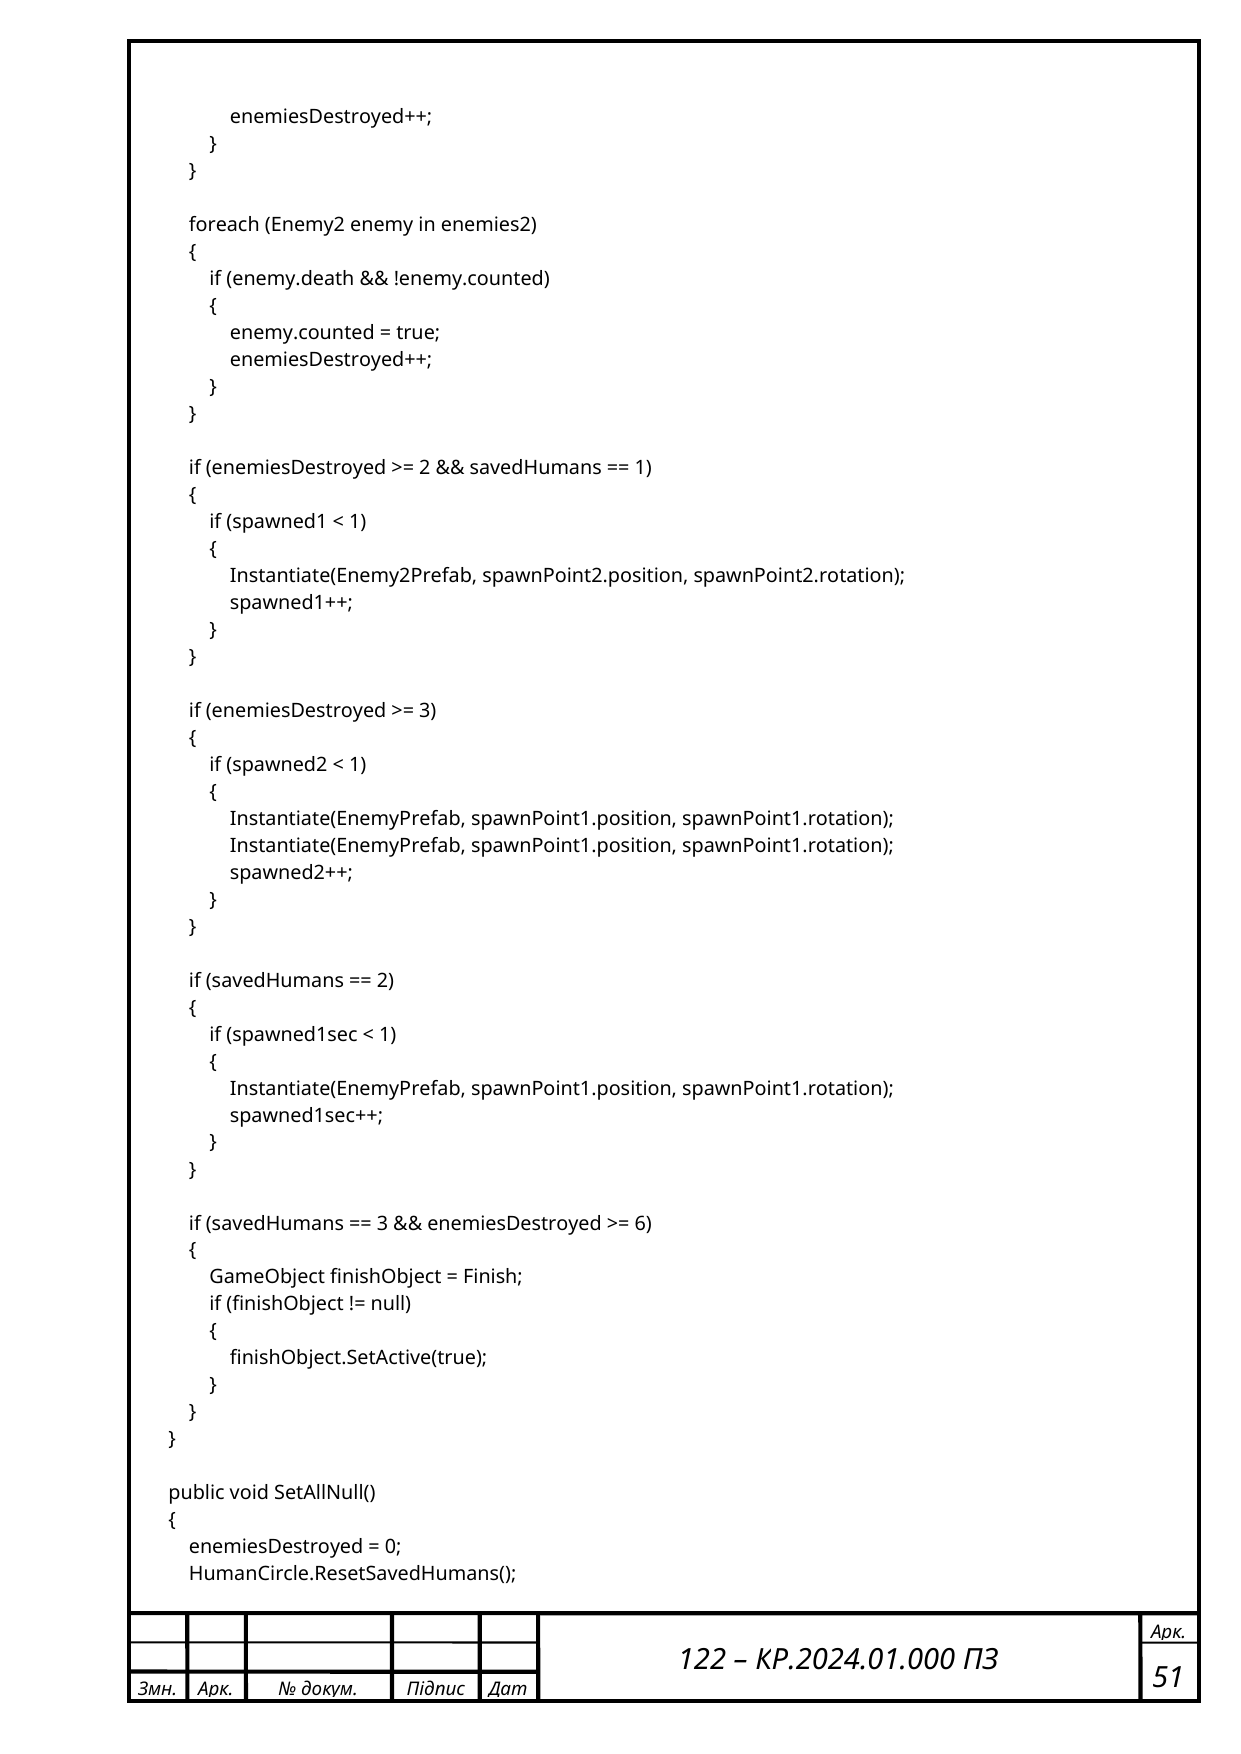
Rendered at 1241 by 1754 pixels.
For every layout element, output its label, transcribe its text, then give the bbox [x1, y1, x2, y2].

text spawned1++; [148, 588, 1152, 615]
text if (savedHumans == 3 && enemiesDestroyed >= 6) [148, 1209, 1152, 1236]
text if (enemy.death && !enemy.counted) [148, 264, 1152, 291]
text if (spawned2 < 1) [148, 750, 1152, 777]
text } [148, 885, 1152, 912]
text } [148, 912, 1152, 939]
text if (enemiesDestroyed >= 3) [148, 696, 1152, 723]
text if (enemiesDestroyed >= 2 && savedHumans == 1) [148, 453, 1152, 480]
text enemiesDestroyed++; [148, 103, 1152, 129]
text HumanCircle.ResetSavedHumans(); [148, 1559, 1152, 1586]
text { [148, 1236, 1152, 1263]
text finishObject.SetActive(true); [148, 1344, 1152, 1371]
text public void SetAllNull() [148, 1478, 1152, 1506]
text enemiesDestroyed++; [148, 345, 1152, 372]
text spawned2++; [148, 858, 1152, 885]
text } [148, 1128, 1152, 1155]
text Instantiate(EnemyPrefab, spawnPoint1.position, spawnPoint1.rotation); [148, 1074, 1152, 1101]
text foreach (Enemy2 enemy in enemies2) [148, 211, 1152, 237]
text } [148, 129, 1152, 157]
text } [148, 372, 1152, 399]
text } [148, 615, 1152, 642]
text } [148, 157, 1152, 183]
text } [148, 1424, 1152, 1452]
text } [148, 1371, 1152, 1398]
text } [148, 399, 1152, 426]
text { [148, 291, 1152, 318]
text { [148, 237, 1152, 264]
text { [148, 993, 1152, 1020]
text if (savedHumans == 2) [148, 966, 1152, 993]
text Instantiate(Enemy2Prefab, spawnPoint2.position, spawnPoint2.rotation); [148, 561, 1152, 588]
text { [148, 723, 1152, 750]
text if (finishObject != null) [148, 1290, 1152, 1317]
text GameObject finishObject = Finish; [148, 1263, 1152, 1290]
text Instantiate(EnemyPrefab, spawnPoint1.position, spawnPoint1.rotation); [148, 831, 1152, 858]
text } [148, 642, 1152, 669]
text spawned1sec++; [148, 1101, 1152, 1128]
text { [148, 777, 1152, 804]
text Instantiate(EnemyPrefab, spawnPoint1.position, spawnPoint1.rotation); [148, 804, 1152, 831]
text enemy.counted = true; [148, 318, 1152, 345]
text { [148, 1317, 1152, 1344]
text if (spawned1 < 1) [148, 507, 1152, 534]
text { [148, 1506, 1152, 1532]
text { [148, 1047, 1152, 1074]
text } [148, 1398, 1152, 1424]
text if (spawned1sec < 1) [148, 1020, 1152, 1047]
text enemiesDestroyed = 0; [148, 1532, 1152, 1559]
text { [148, 480, 1152, 507]
text } [148, 1155, 1152, 1182]
text { [148, 534, 1152, 561]
